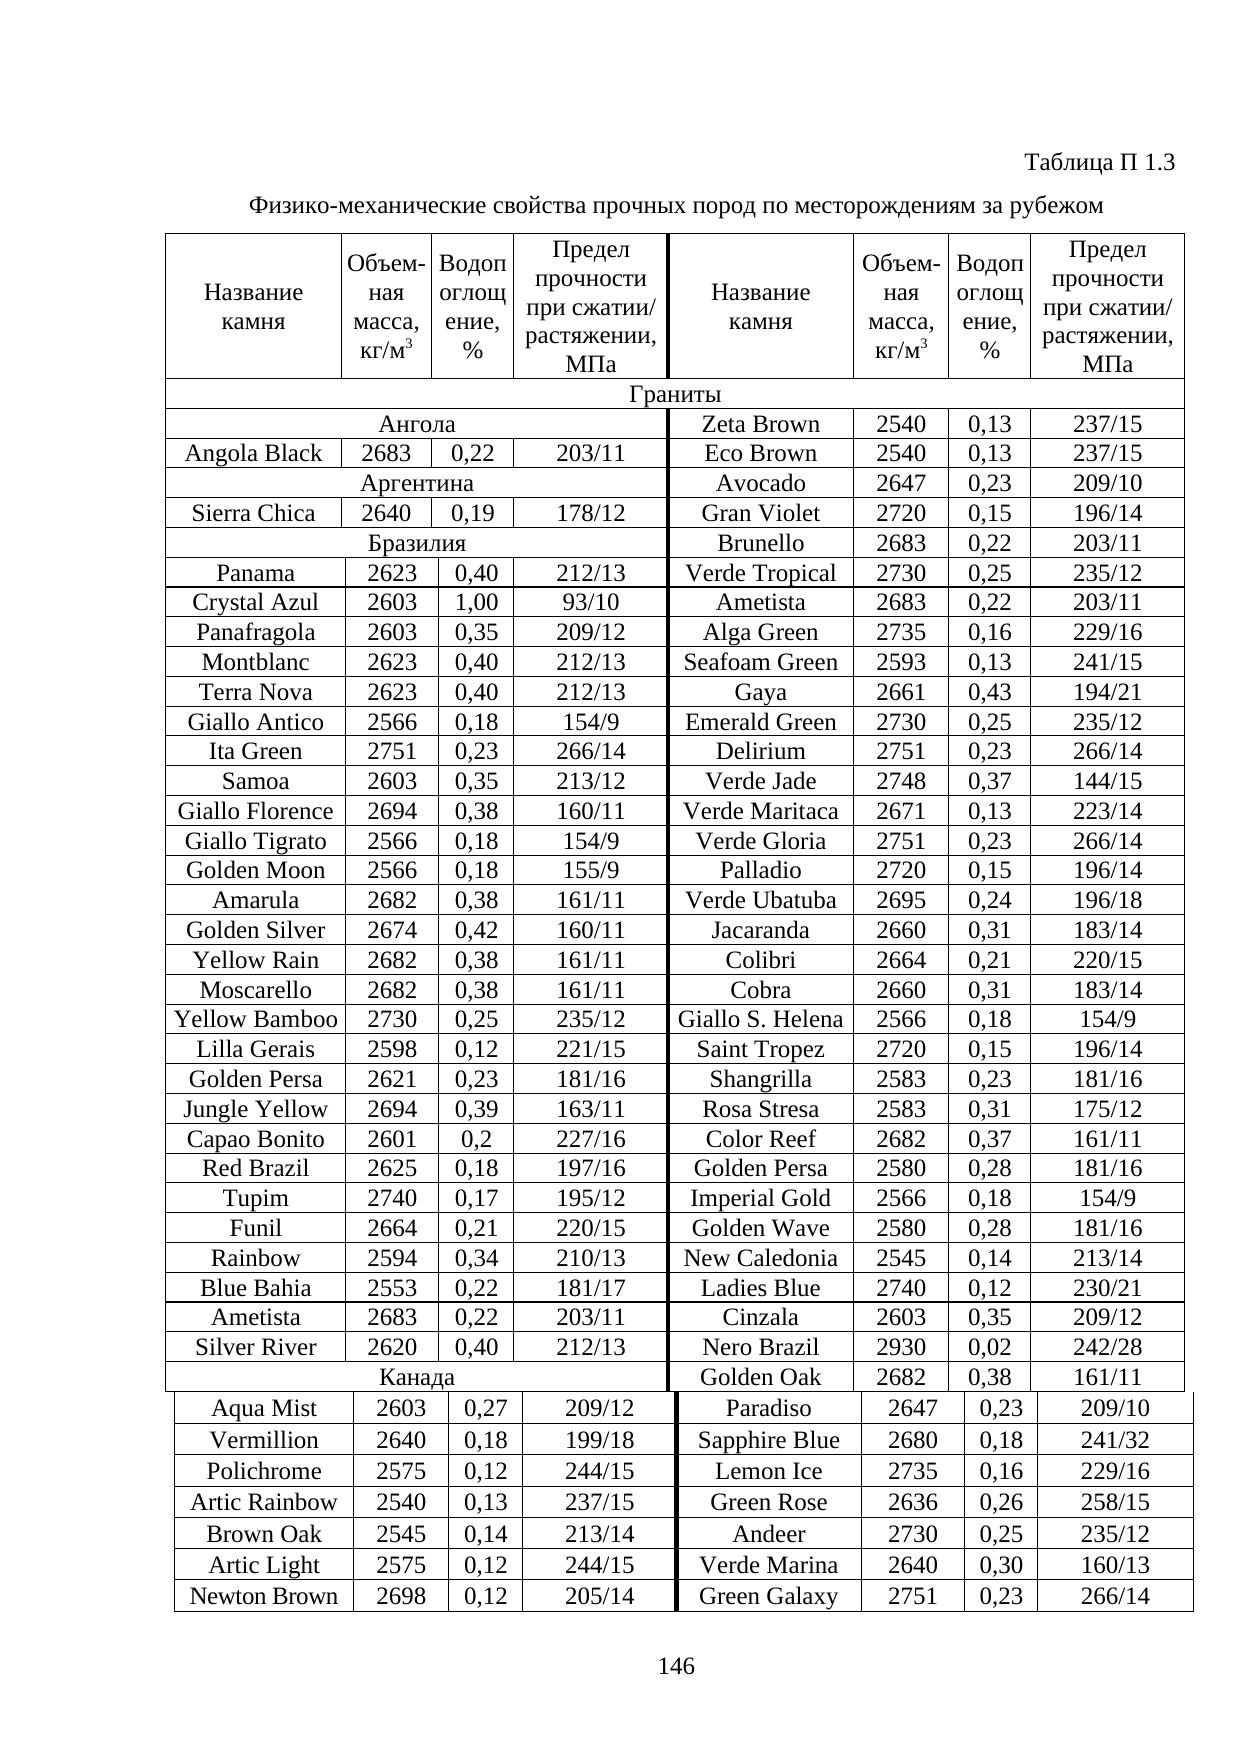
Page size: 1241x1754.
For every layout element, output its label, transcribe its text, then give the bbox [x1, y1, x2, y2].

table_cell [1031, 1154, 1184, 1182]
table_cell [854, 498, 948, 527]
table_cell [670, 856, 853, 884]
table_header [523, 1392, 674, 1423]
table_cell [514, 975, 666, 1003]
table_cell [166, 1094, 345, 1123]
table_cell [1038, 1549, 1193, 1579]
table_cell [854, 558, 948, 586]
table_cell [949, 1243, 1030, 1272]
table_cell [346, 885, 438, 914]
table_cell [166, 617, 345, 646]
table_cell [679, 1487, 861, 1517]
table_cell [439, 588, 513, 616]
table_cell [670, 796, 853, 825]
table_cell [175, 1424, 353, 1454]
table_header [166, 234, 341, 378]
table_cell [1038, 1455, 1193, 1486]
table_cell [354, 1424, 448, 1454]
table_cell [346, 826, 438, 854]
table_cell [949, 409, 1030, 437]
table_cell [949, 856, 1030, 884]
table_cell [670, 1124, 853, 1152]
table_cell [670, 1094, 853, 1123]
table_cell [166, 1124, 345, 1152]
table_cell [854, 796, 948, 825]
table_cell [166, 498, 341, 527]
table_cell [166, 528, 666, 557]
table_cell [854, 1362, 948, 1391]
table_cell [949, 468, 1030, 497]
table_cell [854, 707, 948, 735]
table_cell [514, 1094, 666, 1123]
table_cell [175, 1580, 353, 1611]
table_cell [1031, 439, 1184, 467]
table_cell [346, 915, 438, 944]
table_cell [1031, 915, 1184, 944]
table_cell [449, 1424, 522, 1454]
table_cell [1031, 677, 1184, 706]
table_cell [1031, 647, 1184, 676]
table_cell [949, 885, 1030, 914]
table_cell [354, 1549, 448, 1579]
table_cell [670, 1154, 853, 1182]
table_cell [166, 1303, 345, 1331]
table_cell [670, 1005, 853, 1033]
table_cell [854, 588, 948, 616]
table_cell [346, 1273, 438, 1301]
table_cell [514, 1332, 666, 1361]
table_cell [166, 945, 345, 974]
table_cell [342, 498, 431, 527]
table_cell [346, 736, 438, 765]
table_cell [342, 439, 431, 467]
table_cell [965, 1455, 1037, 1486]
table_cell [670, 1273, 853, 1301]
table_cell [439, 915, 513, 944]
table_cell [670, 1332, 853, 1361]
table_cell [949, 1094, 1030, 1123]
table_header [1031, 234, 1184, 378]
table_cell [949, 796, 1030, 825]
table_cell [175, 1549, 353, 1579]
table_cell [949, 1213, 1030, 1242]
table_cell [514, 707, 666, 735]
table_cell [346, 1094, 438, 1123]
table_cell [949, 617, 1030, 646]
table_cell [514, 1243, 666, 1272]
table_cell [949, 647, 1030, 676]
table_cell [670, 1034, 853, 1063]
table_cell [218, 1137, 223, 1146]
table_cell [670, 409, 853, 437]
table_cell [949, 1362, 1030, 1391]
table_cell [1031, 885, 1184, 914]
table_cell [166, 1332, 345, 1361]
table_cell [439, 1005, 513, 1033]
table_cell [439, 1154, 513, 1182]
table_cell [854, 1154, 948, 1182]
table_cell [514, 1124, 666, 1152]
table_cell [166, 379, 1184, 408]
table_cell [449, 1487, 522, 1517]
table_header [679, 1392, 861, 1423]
text Физико-механические свойства прочных пород по месторождениям за рубежом [177, 190, 1175, 219]
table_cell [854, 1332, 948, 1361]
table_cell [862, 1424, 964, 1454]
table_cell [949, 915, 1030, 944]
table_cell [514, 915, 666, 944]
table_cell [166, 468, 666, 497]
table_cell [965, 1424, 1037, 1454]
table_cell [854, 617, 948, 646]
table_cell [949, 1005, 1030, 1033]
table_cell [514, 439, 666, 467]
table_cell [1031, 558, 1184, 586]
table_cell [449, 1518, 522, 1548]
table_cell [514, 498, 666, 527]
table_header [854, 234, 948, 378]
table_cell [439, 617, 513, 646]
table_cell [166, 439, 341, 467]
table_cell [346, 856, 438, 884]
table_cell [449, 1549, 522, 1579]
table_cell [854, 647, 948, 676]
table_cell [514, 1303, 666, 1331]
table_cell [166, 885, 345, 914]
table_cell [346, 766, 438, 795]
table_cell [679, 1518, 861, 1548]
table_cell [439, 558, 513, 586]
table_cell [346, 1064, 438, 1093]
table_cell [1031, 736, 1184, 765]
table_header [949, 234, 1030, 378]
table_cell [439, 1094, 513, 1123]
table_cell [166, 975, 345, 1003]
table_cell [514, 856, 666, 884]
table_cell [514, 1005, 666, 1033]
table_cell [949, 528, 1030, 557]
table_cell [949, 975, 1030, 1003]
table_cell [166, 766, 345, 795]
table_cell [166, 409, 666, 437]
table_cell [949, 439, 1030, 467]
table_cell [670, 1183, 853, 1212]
text Таблица П 1.3 [177, 147, 1175, 176]
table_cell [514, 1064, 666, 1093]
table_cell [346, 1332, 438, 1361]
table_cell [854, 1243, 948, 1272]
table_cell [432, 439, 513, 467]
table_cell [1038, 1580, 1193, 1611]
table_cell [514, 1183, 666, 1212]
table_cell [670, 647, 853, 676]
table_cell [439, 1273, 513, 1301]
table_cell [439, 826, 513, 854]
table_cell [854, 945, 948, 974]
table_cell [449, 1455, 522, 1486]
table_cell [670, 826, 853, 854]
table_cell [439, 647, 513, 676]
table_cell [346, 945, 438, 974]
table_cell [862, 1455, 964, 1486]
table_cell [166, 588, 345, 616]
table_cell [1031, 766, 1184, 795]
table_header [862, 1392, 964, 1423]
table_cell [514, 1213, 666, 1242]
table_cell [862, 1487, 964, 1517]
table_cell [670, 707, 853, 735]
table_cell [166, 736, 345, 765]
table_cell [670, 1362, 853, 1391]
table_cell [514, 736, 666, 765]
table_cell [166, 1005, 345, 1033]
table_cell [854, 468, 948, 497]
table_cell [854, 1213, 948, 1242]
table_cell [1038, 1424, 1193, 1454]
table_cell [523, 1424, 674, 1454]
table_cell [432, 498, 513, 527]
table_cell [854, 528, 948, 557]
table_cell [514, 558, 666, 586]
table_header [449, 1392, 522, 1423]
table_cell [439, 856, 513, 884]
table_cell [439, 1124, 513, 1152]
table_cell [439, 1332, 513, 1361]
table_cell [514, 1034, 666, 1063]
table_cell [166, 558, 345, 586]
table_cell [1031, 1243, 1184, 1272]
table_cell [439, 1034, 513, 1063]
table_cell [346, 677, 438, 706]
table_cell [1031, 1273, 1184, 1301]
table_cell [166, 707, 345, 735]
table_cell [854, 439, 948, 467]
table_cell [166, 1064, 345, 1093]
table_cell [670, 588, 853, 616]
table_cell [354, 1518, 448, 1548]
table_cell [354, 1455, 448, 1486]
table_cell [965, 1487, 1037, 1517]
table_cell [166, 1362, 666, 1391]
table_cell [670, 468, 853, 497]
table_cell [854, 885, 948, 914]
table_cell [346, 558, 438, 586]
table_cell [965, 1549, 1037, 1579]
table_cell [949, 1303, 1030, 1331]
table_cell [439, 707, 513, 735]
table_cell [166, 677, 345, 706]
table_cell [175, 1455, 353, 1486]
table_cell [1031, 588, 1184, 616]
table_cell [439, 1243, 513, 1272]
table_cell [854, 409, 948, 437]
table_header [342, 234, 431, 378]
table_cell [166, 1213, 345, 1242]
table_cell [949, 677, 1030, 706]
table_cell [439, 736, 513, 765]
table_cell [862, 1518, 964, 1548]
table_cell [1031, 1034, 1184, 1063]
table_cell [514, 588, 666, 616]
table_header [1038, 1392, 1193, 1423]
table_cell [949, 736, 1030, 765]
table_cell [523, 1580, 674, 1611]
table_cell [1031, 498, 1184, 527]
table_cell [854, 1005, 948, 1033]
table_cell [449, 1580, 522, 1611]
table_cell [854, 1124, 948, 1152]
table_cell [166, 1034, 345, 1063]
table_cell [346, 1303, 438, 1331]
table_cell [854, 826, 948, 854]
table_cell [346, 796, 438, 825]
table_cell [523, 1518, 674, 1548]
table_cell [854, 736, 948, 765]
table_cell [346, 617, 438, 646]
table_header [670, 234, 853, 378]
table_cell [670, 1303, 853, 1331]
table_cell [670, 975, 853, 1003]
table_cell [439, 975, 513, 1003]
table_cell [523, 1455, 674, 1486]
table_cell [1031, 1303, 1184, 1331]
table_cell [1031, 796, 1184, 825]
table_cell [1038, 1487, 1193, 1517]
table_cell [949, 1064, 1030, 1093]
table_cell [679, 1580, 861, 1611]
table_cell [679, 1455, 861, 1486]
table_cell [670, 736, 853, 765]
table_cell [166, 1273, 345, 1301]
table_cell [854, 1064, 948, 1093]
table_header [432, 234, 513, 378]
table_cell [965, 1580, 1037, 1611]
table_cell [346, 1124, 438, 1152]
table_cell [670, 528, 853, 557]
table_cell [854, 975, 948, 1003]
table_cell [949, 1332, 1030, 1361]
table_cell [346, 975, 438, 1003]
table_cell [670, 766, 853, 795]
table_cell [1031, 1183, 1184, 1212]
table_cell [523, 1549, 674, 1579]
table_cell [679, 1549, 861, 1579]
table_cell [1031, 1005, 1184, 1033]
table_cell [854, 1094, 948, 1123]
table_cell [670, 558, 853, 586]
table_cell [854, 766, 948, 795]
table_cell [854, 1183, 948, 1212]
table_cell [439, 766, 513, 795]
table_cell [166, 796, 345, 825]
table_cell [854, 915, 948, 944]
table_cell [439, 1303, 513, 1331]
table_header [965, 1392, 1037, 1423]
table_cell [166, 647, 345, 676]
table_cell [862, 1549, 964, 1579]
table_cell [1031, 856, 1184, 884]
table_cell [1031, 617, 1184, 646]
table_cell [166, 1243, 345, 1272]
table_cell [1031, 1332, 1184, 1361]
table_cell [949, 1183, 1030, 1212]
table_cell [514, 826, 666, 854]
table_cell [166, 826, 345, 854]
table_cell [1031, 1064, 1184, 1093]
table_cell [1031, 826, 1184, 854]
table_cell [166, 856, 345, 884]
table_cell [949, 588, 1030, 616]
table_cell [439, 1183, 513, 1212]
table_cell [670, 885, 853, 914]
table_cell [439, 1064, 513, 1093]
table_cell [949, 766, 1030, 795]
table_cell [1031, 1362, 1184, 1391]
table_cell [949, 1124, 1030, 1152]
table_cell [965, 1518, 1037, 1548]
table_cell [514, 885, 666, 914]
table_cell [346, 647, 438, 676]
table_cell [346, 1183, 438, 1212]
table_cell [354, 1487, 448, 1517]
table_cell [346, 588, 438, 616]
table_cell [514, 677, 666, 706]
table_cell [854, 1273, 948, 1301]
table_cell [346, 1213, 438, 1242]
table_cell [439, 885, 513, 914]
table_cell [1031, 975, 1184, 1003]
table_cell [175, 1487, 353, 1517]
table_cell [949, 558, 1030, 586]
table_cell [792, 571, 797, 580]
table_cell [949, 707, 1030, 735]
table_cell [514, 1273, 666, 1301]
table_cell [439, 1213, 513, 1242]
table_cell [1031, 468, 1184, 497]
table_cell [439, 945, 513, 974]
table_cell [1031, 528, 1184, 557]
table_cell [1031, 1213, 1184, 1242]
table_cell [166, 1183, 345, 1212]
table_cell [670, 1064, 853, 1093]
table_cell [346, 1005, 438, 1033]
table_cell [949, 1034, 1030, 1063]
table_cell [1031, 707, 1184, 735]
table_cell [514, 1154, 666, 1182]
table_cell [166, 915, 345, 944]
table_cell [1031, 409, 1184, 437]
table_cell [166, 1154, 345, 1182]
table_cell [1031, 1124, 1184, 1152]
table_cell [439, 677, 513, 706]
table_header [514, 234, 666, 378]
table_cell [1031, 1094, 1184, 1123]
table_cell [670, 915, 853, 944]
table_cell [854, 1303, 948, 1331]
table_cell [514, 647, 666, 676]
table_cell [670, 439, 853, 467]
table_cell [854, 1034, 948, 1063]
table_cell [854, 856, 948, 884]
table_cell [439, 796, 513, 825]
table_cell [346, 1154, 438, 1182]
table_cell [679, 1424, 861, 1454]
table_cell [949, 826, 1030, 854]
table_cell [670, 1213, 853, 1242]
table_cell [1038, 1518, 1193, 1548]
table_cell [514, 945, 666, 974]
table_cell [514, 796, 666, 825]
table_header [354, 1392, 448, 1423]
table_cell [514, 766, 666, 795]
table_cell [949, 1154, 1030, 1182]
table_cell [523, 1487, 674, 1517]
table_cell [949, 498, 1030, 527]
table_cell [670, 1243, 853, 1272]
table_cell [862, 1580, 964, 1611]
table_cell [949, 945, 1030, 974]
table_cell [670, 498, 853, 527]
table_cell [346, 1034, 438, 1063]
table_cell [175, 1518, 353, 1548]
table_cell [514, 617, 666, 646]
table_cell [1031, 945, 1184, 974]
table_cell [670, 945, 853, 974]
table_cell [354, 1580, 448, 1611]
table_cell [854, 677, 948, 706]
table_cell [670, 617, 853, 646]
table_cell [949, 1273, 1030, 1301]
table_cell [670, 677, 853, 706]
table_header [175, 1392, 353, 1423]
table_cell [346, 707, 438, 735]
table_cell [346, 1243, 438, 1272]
